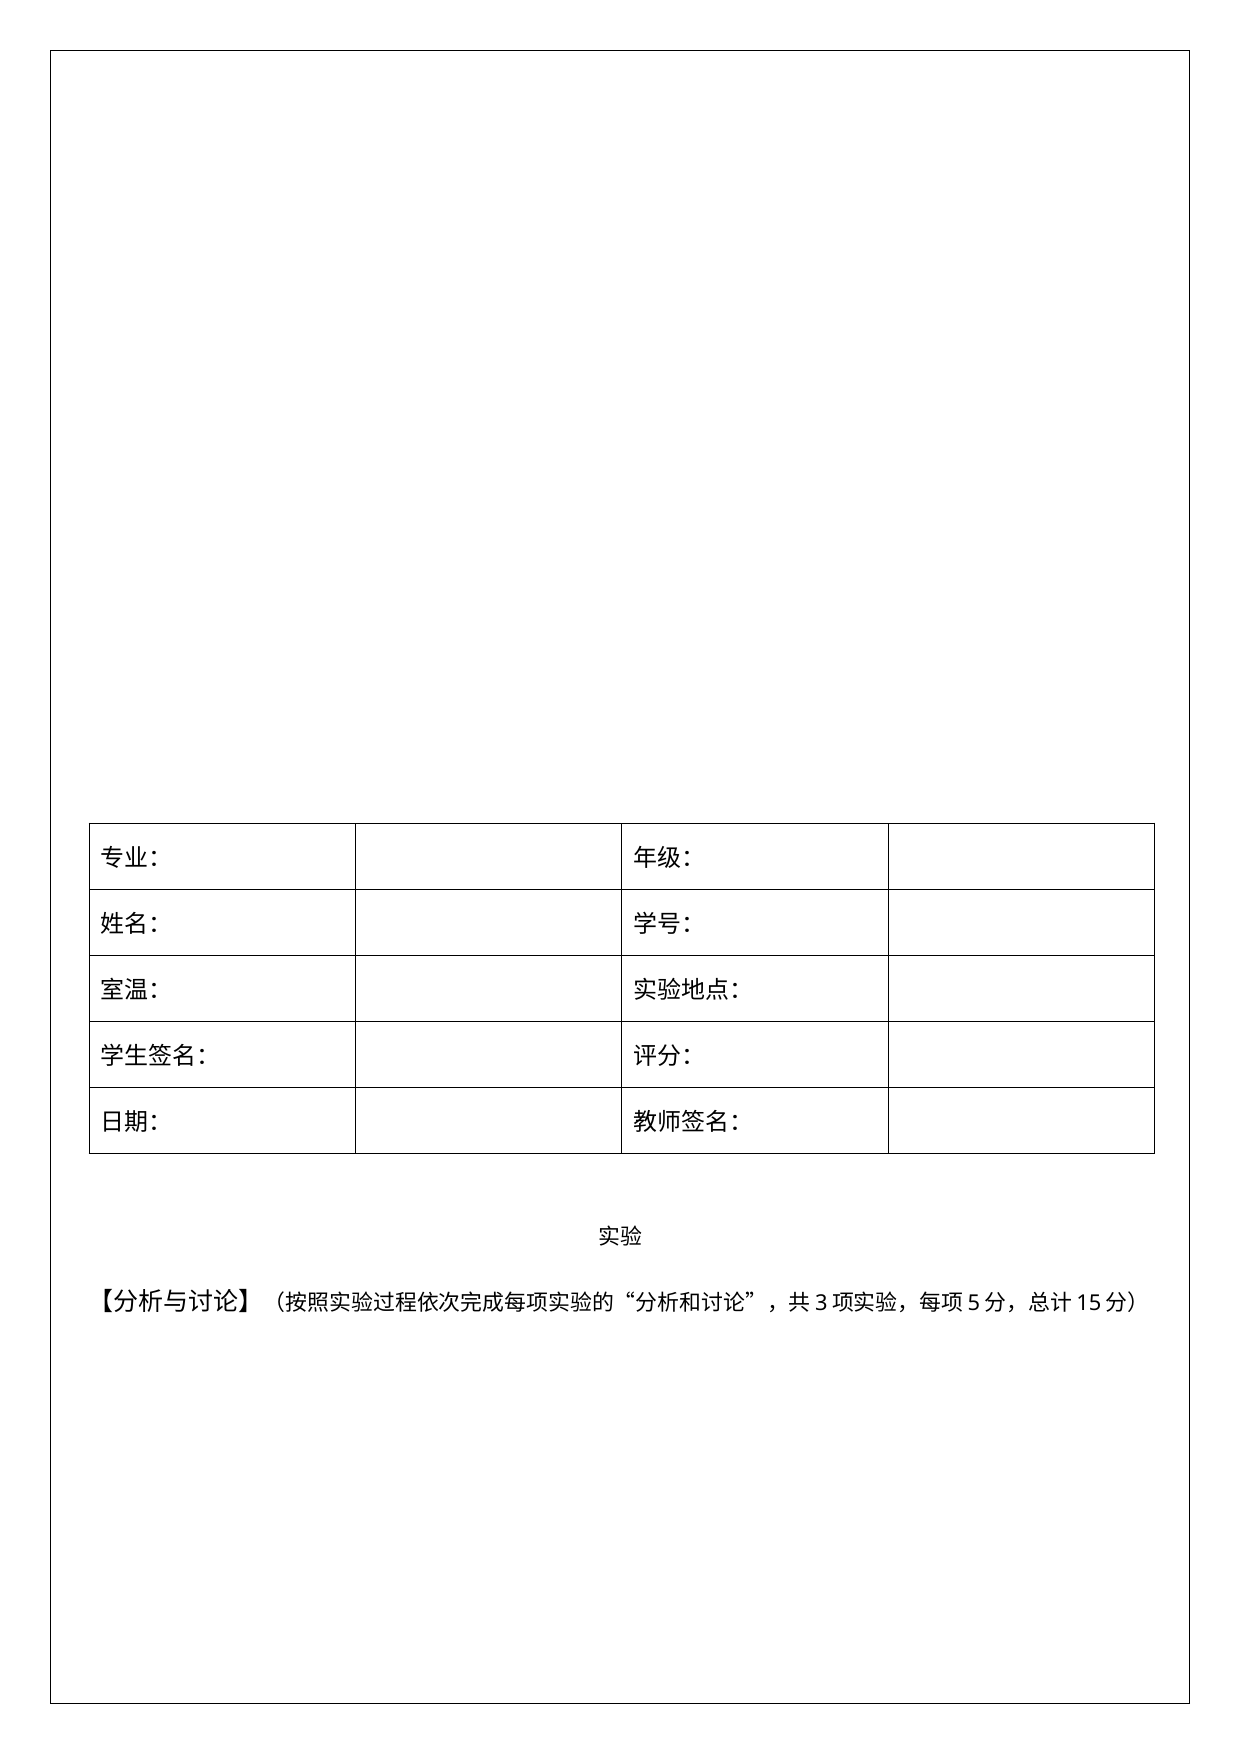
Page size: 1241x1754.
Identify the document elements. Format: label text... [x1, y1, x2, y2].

table_header [356, 824, 621, 888]
table_header 年级： [622, 824, 888, 888]
table_cell [889, 890, 1154, 954]
table_cell [356, 956, 621, 1021]
table_cell 学生签名： [90, 1022, 355, 1087]
text 【分析与讨论】（按照实验过程依次完成每项实验的“分析和讨论”，共3项实验，每项5分，总计15分） [89, 1267, 1152, 1332]
table_cell 教师签名： [622, 1088, 888, 1153]
table_cell [356, 890, 621, 954]
table_cell [889, 956, 1154, 1021]
table_cell [356, 1088, 621, 1153]
table_cell [889, 1088, 1154, 1153]
table_cell 实验地点： [622, 956, 888, 1021]
table_cell [356, 1022, 621, 1087]
table_cell 室温： [90, 956, 355, 1021]
table_cell 评分： [622, 1022, 888, 1087]
table_cell 姓名： [90, 890, 355, 954]
table_header 专业： [90, 824, 355, 888]
table_header [889, 824, 1154, 888]
table_cell 日期： [90, 1088, 355, 1153]
table_cell 学号： [622, 890, 888, 954]
table_cell [889, 1022, 1154, 1087]
